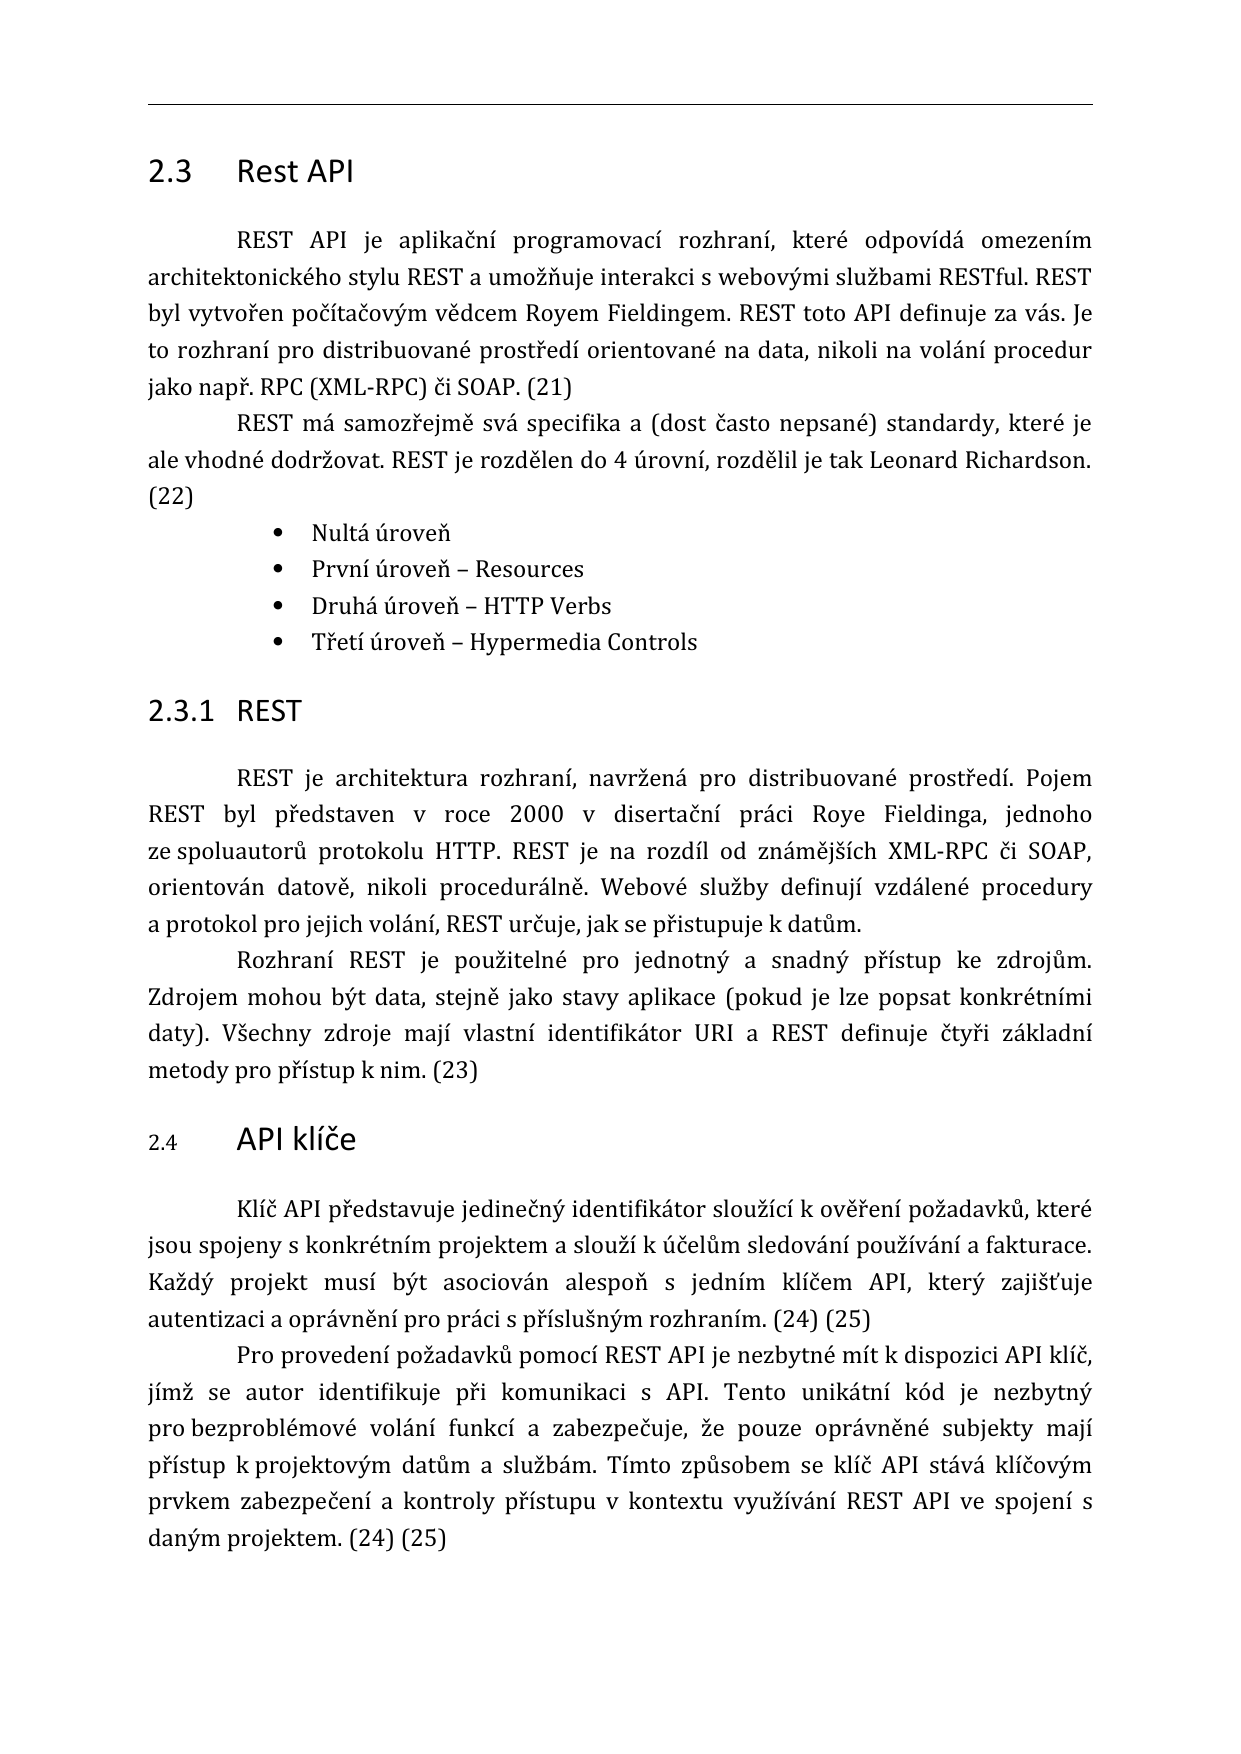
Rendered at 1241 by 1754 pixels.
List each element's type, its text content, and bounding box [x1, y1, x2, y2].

list Druhá úroveň – HTTP Verbs [274, 591, 1093, 620]
subtitle REST [148, 689, 1093, 729]
text Klíč API představuje jedinečný identifikátor sloužící k ověření požadavků, které jsou spojeny s konkrétním projektem a slouží k účelům sledování používání a fakturace. Každý projekt musí být asociován alespoň s jedním klíčem API, který zajišťuje autentizaci a oprávnění pro práci s příslušným rozhraním. [148, 1193, 1093, 1332]
list Nultá úroveň [274, 517, 1093, 547]
text REST je architektura rozhraní, navržená pro distribuované prostředí. Pojem REST byl představen v roce 2000 v disertační práci Roye Fieldinga, jednoho ze spoluautorů protokolu HTTP. REST je na rozdíl od známějších XML-RPC či SOAP, orientován datově, nikoli procedurálně. Webové služby definují vzdálené procedury a protokol pro jejich volání, REST určuje, jak se přistupuje k datům. [148, 762, 1093, 938]
text Rozhraní REST je použitelné pro jednotný a snadný přístup ke zdrojům. Zdrojem mohou být data, stejně jako stavy aplikace (pokud je lze popsat konkrétními daty). Všechny zdroje mají vlastní identifikátor URI a REST definuje čtyři základní metody pro přístup k nim. [148, 945, 1093, 1084]
text REST API je aplikační programovací rozhraní, které odpovídá omezením architektonického stylu REST a umožňuje interakci s webovými službami RESTful. REST byl vytvořen počítačovým vědcem Royem Fieldingem. REST toto API definuje za vás. Je to rozhraní pro distribuované prostředí orientované na data, nikoli na volání procedur jako např. RPC (XML-RPC) či SOAP. [148, 225, 1093, 400]
subtitle API klíče [148, 1116, 1093, 1159]
subtitle Rest API [148, 148, 1093, 191]
text REST má samozřejmě svá specifika a (dost často nepsané) standardy, které je ale vhodné dodržovat. REST je rozdělen do 4 úrovní, rozdělil je tak Leonard Richardson. [148, 408, 1093, 510]
text Pro provedení požadavků pomocí REST API je nezbytné mít k dispozici API klíč, jímž se autor identifikuje při komunikaci s API. Tento unikátní kód je nezbytný pro bezproblémové volání funkcí a zabezpečuje, že pouze oprávněné subjekty mají přístup k projektovým datům a službám. Tímto způsobem se klíč API stává klíčovým prvkem zabezpečení a kontroly přístupu v kontextu využívání REST API ve spojení s daným projektem. [148, 1340, 1093, 1552]
list První úroveň – Resources [274, 554, 1093, 583]
list Třetí úroveň – Hypermedia Controls [274, 627, 1093, 656]
